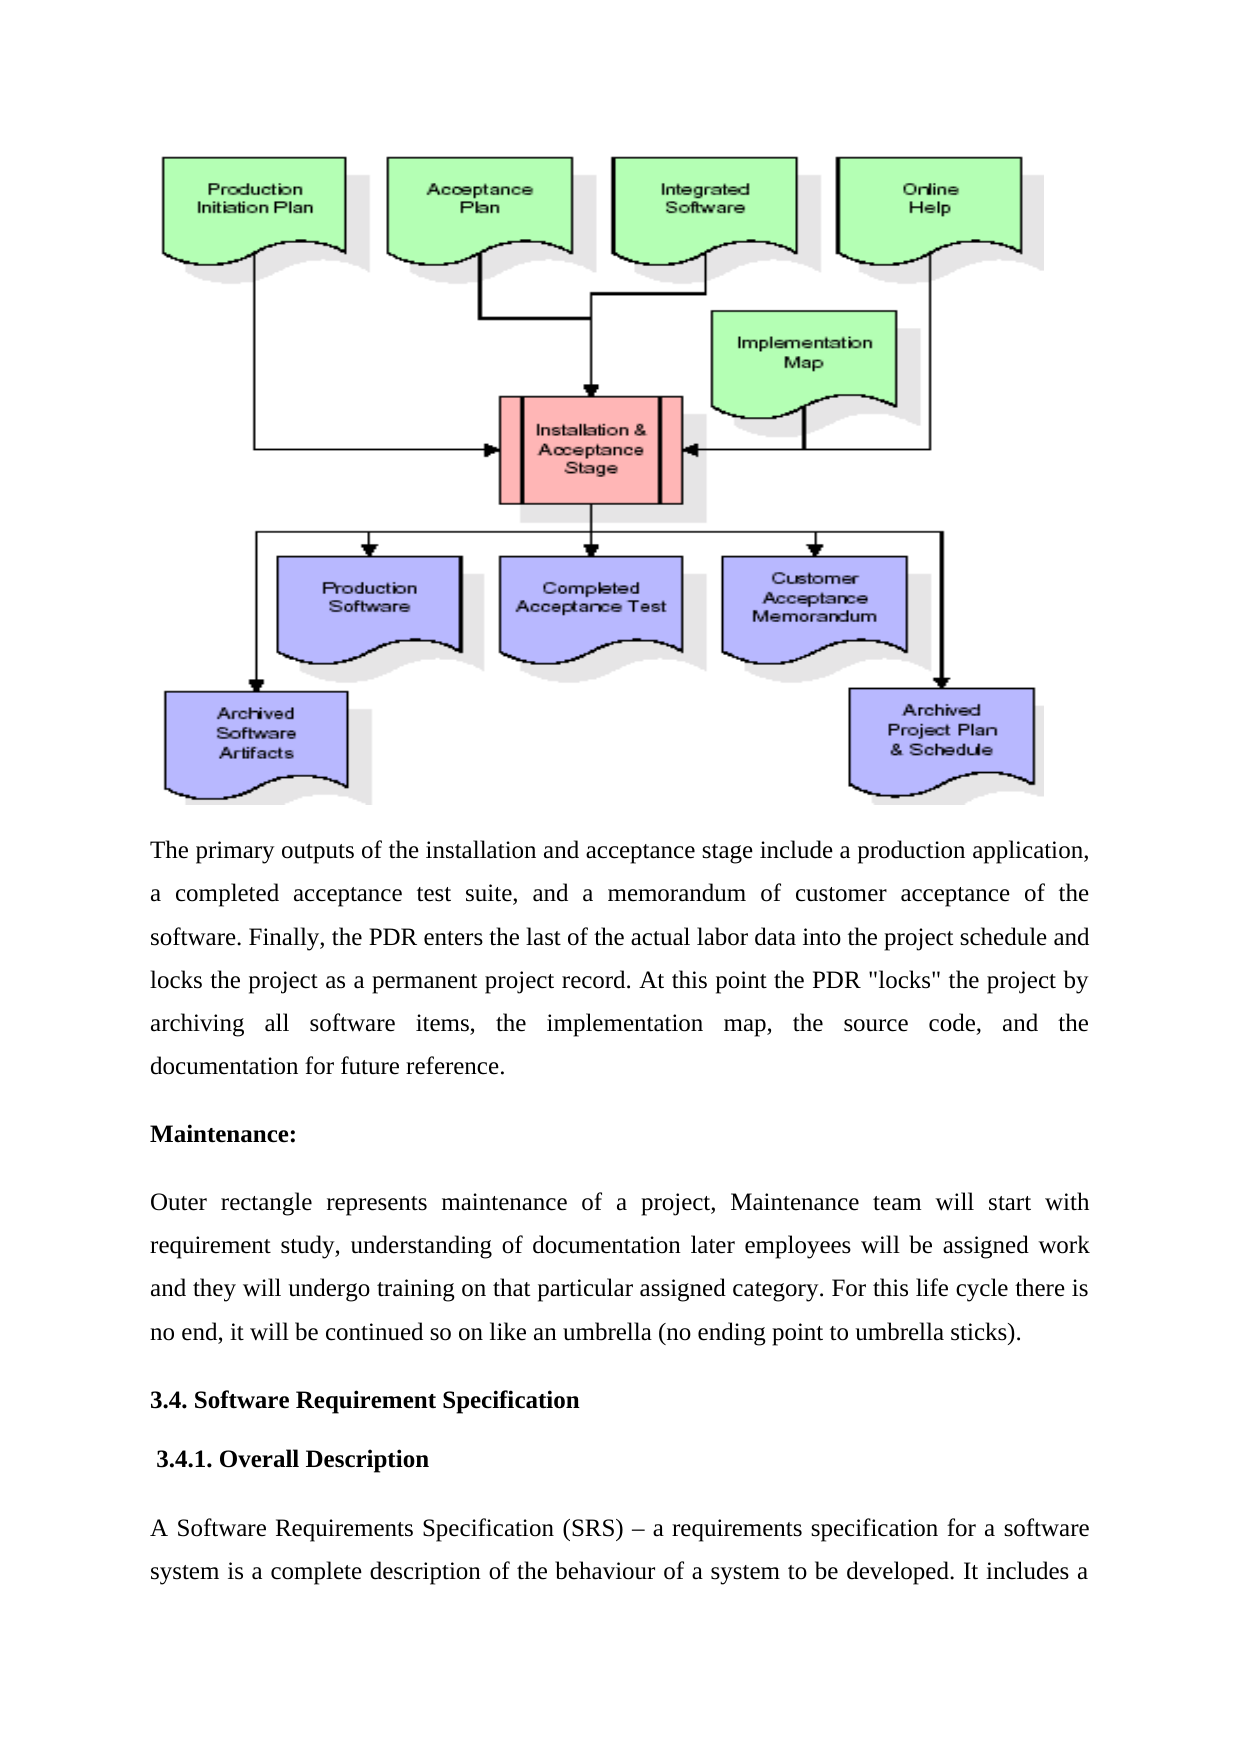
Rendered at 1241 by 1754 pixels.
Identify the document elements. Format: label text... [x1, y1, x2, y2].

text 3.4.1. Overall Description [150, 1444, 1090, 1473]
picture [150, 150, 1044, 805]
text 3.4. Software Requirement Specification [150, 1385, 1090, 1413]
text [150, 1513, 1090, 1584]
text Maintenance: [150, 1119, 1090, 1148]
text Outer rectangle represents maintenance of a project, Maintenance team will start with requirement study, understanding of documentation later employees will be assigned work and they will undergo training on that particular assigned category. For this life cycle there is no end, it will be continued so on like an umbrella (no ending point to umbrella sticks). [150, 1187, 1090, 1345]
text The primary outputs of the installation and acceptance stage include a production application, a completed acceptance test suite, and a memorandum of customer acceptance of the software. Finally, the PDR enters the last of the actual labor data into the project schedule and locks the project as a permanent project record. At this point the PDR "locks" the project by archiving all software items, the implementation map, the source code, and the documentation for future reference. [150, 835, 1090, 1080]
